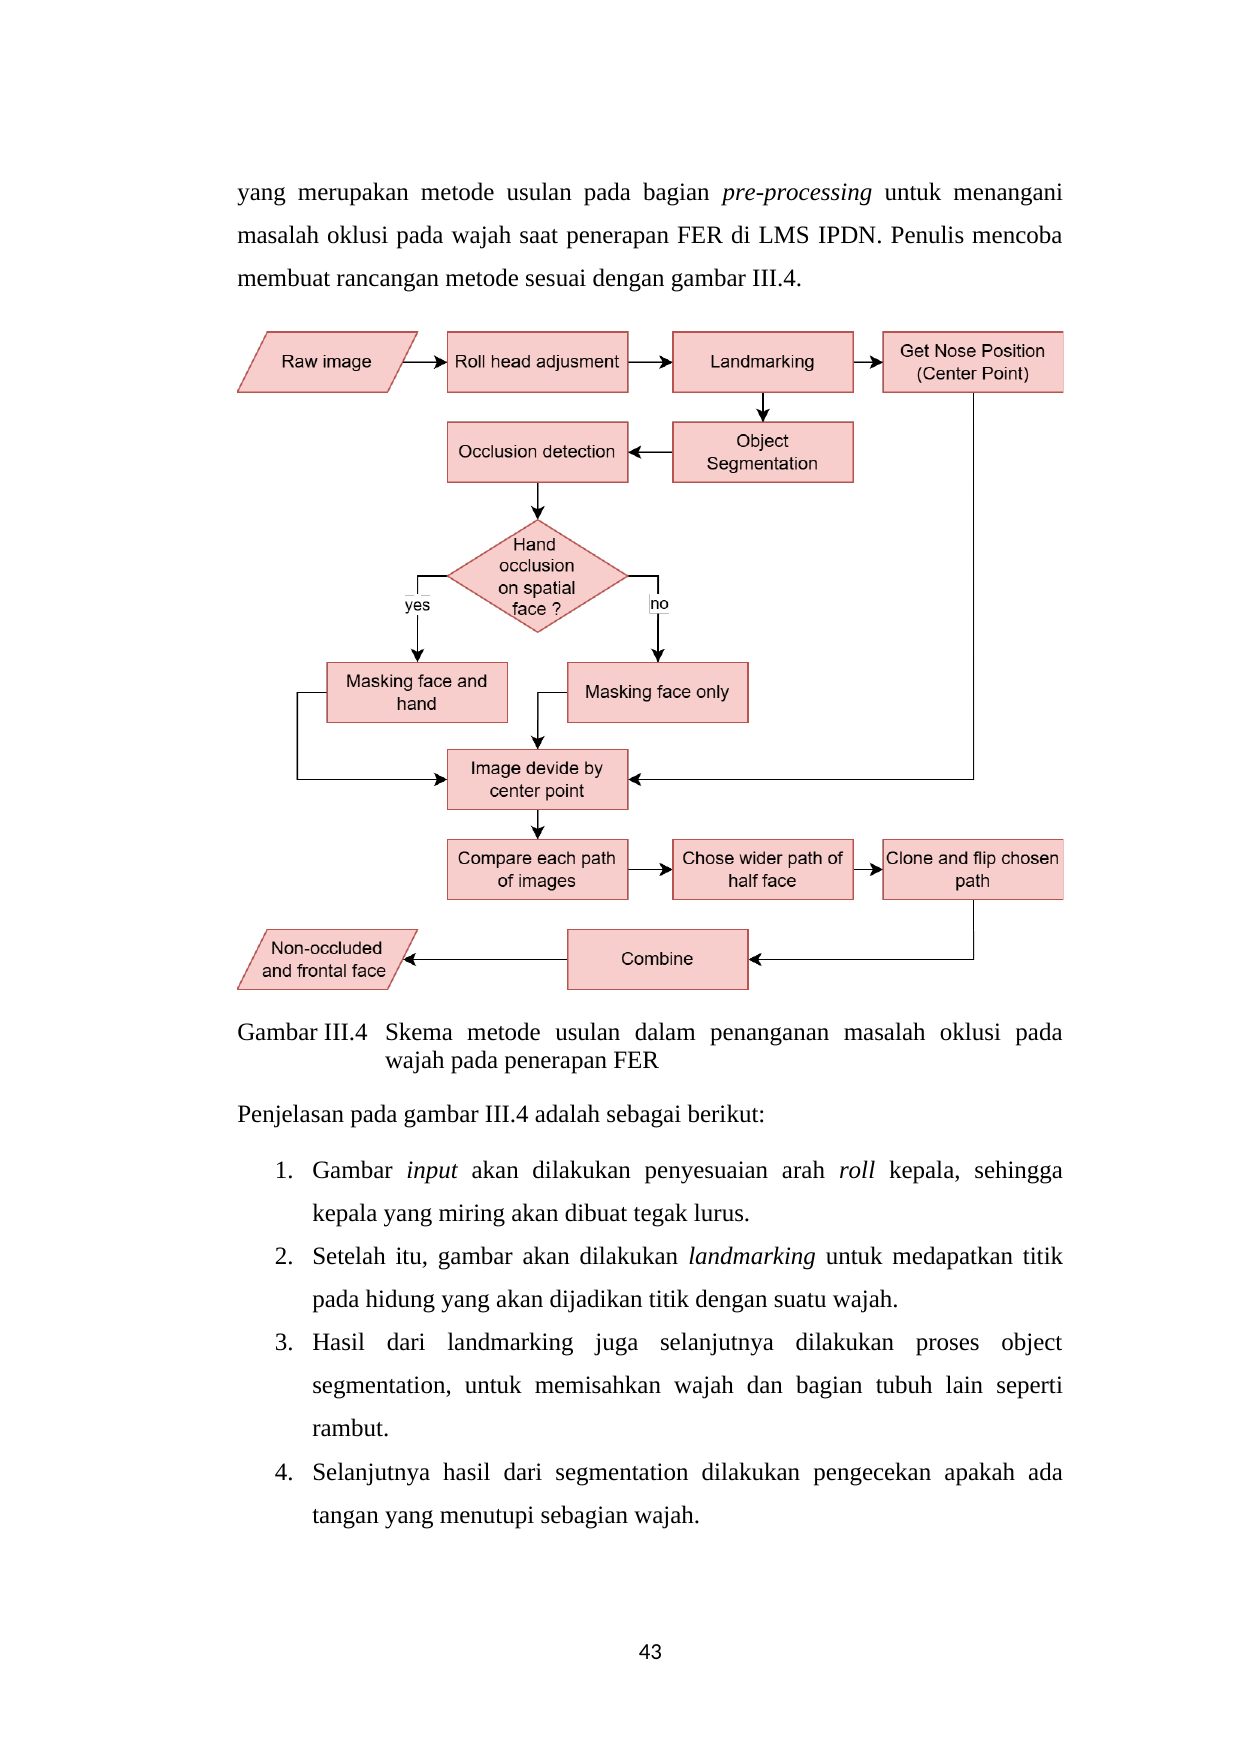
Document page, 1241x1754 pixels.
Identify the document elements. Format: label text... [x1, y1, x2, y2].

list Setelah itu, gambar akan dilakukan landmarking untuk medapatkan titik pada hidung yang akan dijadikan titik dengan suatu wajah. [274, 1241, 1063, 1313]
text Penjelasan pada gambar III.4 adalah sebagai berikut: [237, 1099, 1063, 1128]
list Gambar input akan dilakukan penyesuaian arah roll kepala, sehingga kepala yang miring akan dibuat tegak lurus. [274, 1155, 1063, 1227]
picture [237, 331, 1064, 990]
list Selanjutnya hasil dari segmentation dilakukan pengecekan apakah ada tangan yang menutupi sebagian wajah. [274, 1457, 1063, 1528]
text Gambar III.4 Skema metode usulan dalam penanganan masalah oklusi pada wajah pada penerapan FER [237, 1017, 1063, 1074]
list Hasil dari landmarking juga selanjutnya dilakukan proses object segmentation, untuk memisahkan wajah dan bagian tubuh lain seperti rambut. [274, 1327, 1063, 1442]
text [237, 177, 1063, 292]
